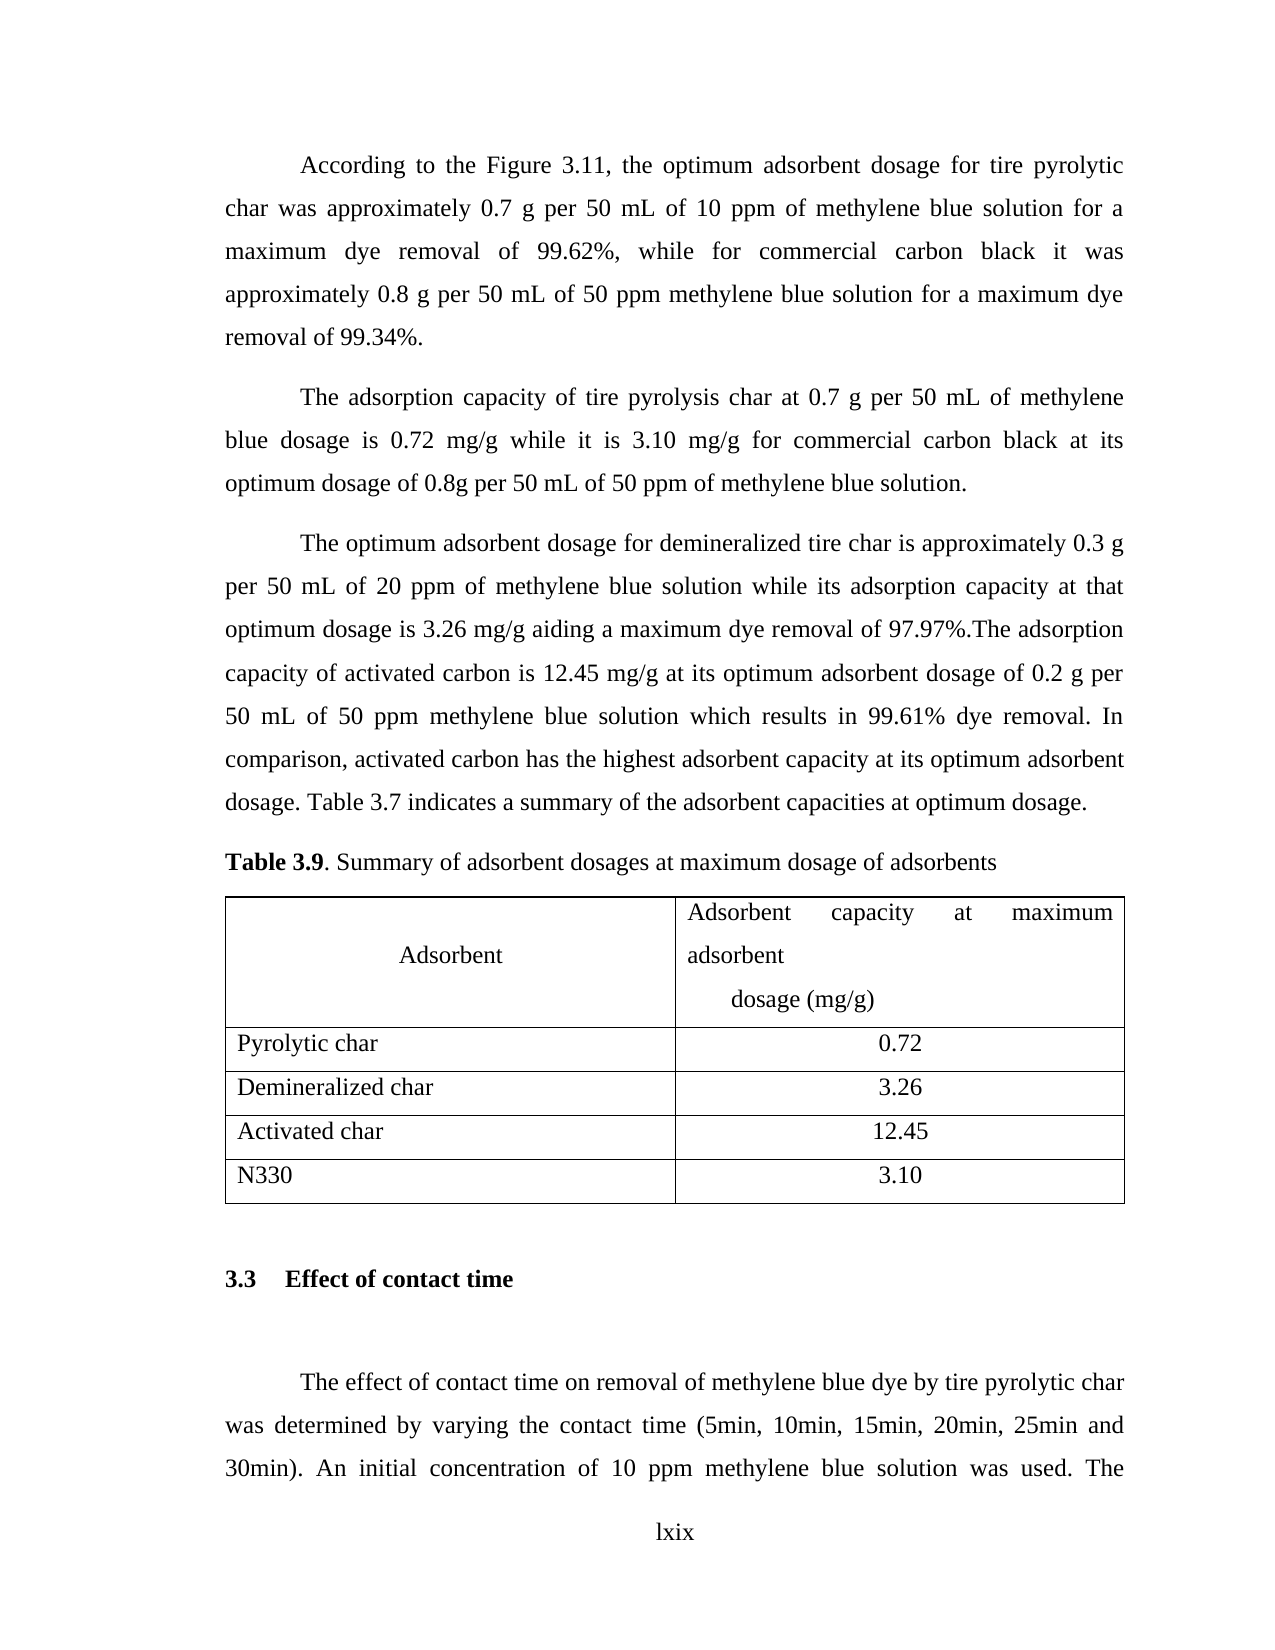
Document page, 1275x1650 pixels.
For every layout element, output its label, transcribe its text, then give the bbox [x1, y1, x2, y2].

subtitle Effect of contact time [225, 1264, 1125, 1293]
table_header Adsorbent [226, 898, 675, 1027]
text According to the Figure 3.11, the optimum adsorbent dosage for tire pyrolytic char was approximately 0.7 g per 50 mL of 10 ppm of methylene blue solution for a maximum dye removal of 99.62%, while for commercial carbon black it was approximately 0.8 g per 50 mL of 50 ppm methylene blue solution for a maximum dye removal of 99.34%. [225, 150, 1125, 351]
table_cell 3.10 [676, 1160, 1124, 1203]
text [225, 1367, 1125, 1482]
table_cell Demineralized char [226, 1072, 675, 1115]
table_cell 0.72 [676, 1028, 1124, 1071]
text The optimum adsorbent dosage for demineralized tire char is approximately 0.3 g per 50 mL of 20 ppm of methylene blue solution while its adsorption capacity at that optimum dosage is 3.26 mg/g aiding a maximum dye removal of 97.97%.The adsorption capacity of activated carbon is 12.45 mg/g at its optimum adsorbent dosage of 0.2 g per 50 mL of 50 ppm methylene blue solution which results in 99.61% dye removal. In comparison, activated carbon has the highest adsorbent capacity at its optimum adsorbent dosage. Table 3.7 indicates a summary of the adsorbent capacities at optimum dosage. [225, 528, 1125, 816]
table_cell Pyrolytic char [226, 1028, 675, 1071]
table_cell 3.26 [676, 1072, 1124, 1115]
table_header Adsorbent capacity at maximum adsorbent dosage (mg/g) [676, 898, 1124, 1027]
table_cell Activated char [226, 1116, 675, 1159]
table_cell N330 [226, 1160, 675, 1203]
table_cell 12.45 [676, 1116, 1124, 1159]
text The adsorption capacity of tire pyrolysis char at 0.7 g per 50 mL of methylene blue dosage is 0.72 mg/g while it is 3.10 mg/g for commercial carbon black at its optimum dosage of 0.8g per 50 mL of 50 ppm of methylene blue solution. [225, 382, 1125, 497]
